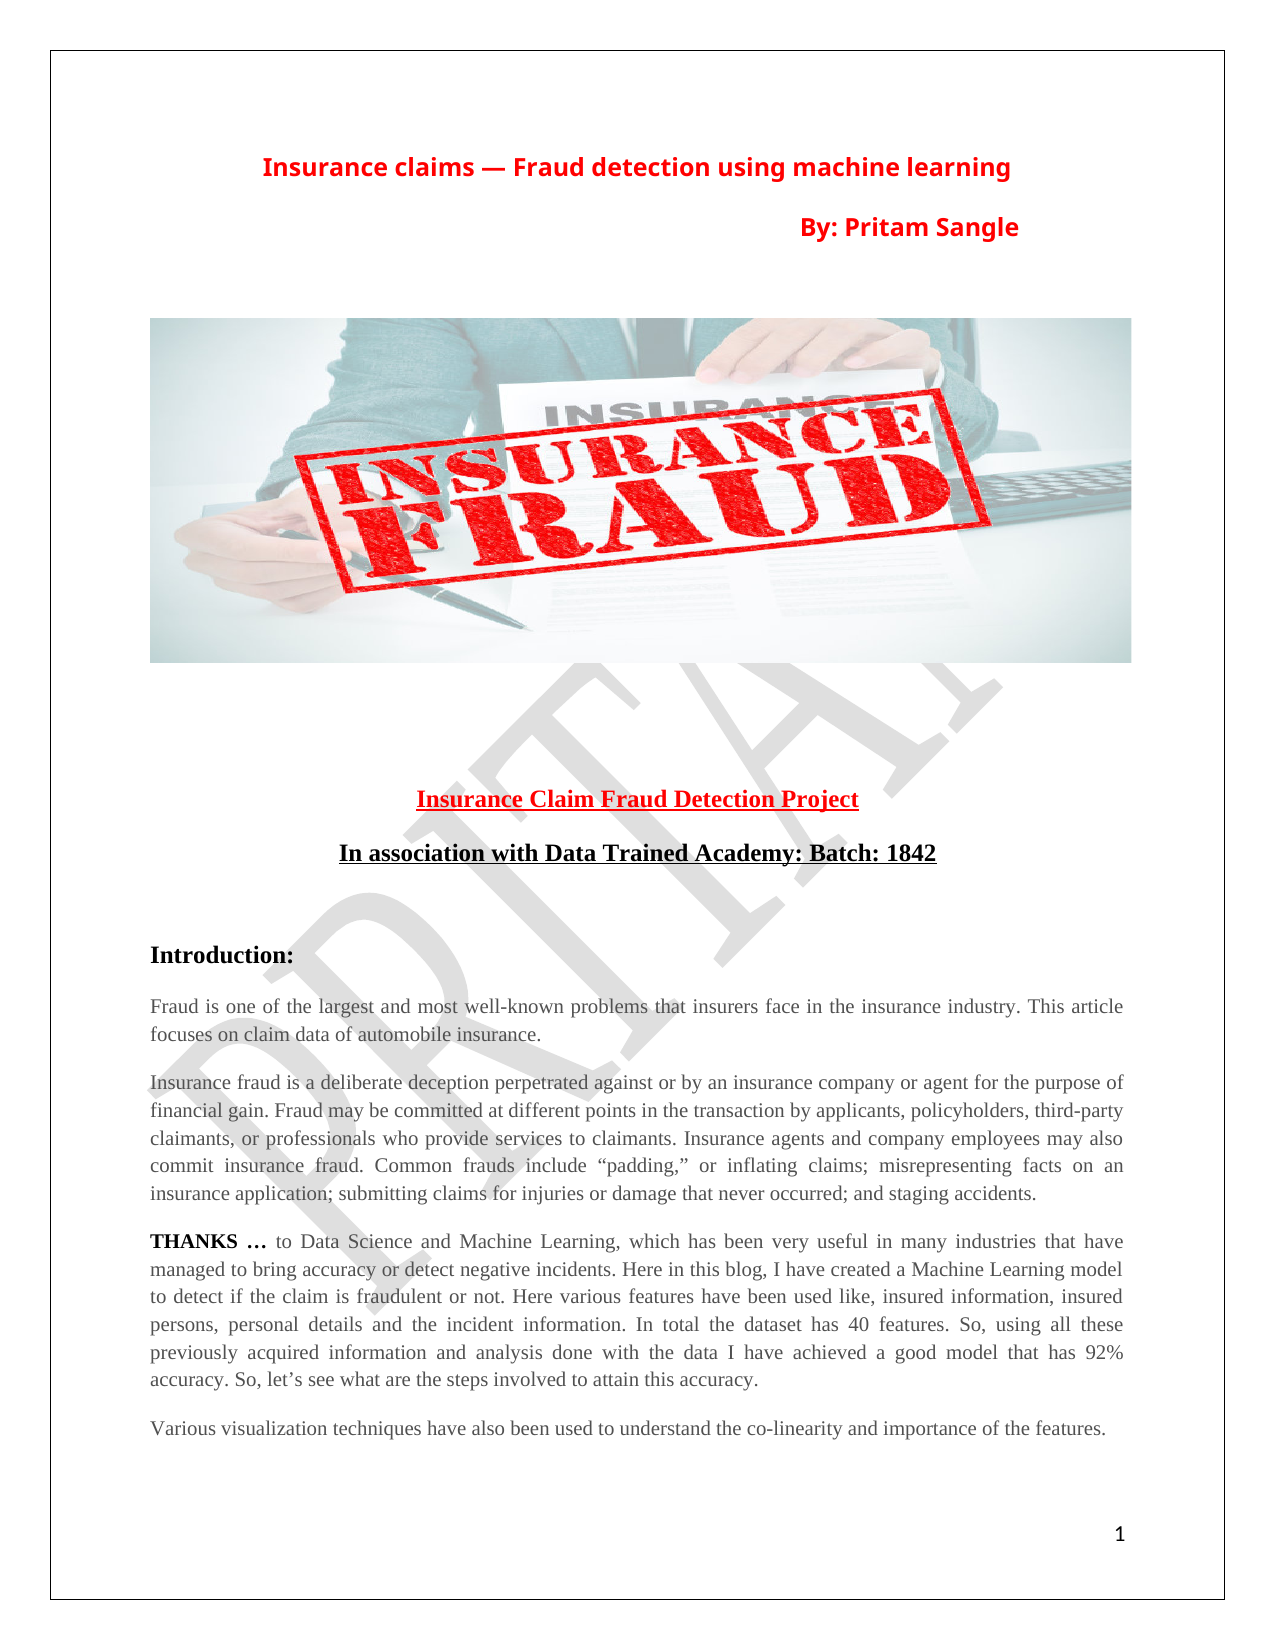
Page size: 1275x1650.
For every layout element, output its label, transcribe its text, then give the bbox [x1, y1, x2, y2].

text Various visualization techniques have also been used to understand the co-linearity and importance of the features. [150, 1416, 1125, 1440]
text By: Pritam Sangle [150, 210, 1125, 244]
text THANKS … to Data Science and Machine Learning, which has been very useful in many industries that have managed to bring accuracy or detect negative incidents. Here in this blog, I have created a Machine Learning model to detect if the claim is fraudulent or not. Here various features have been used like, insured information, insured persons, personal details and the incident information. In total the dataset has 40 features. So, using all these previously acquired information and analysis done with the data I have achieved a good model that has 92% accuracy. So, let’s see what are the steps involved to attain this accuracy. [150, 1229, 1125, 1391]
text Insurance claims — Fraud detection using machine learning [150, 150, 1125, 184]
text In association with Data Trained Academy: Batch: 1842 [150, 838, 1125, 867]
text Insurance fraud is a deliberate deception perpetrated against or by an insurance company or agent for the purpose of financial gain. Fraud may be committed at different points in the transaction by applicants, policyholders, third-party claimants, or professionals who provide services to claimants. Insurance agents and company employees may also commit insurance fraud. Common frauds include “padding,” or inflating claims; misrepresenting facts on an insurance application; submitting claims for injuries or damage that never occurred; and staging accidents. [150, 1070, 1125, 1205]
text Fraud is one of the largest and most well-known problems that insurers face in the insurance industry. This article focuses on claim data of automobile insurance. [150, 994, 1125, 1046]
picture [150, 318, 1132, 663]
text Insurance Claim Fraud Detection Project [150, 784, 1125, 813]
text Introduction: [150, 940, 1125, 969]
